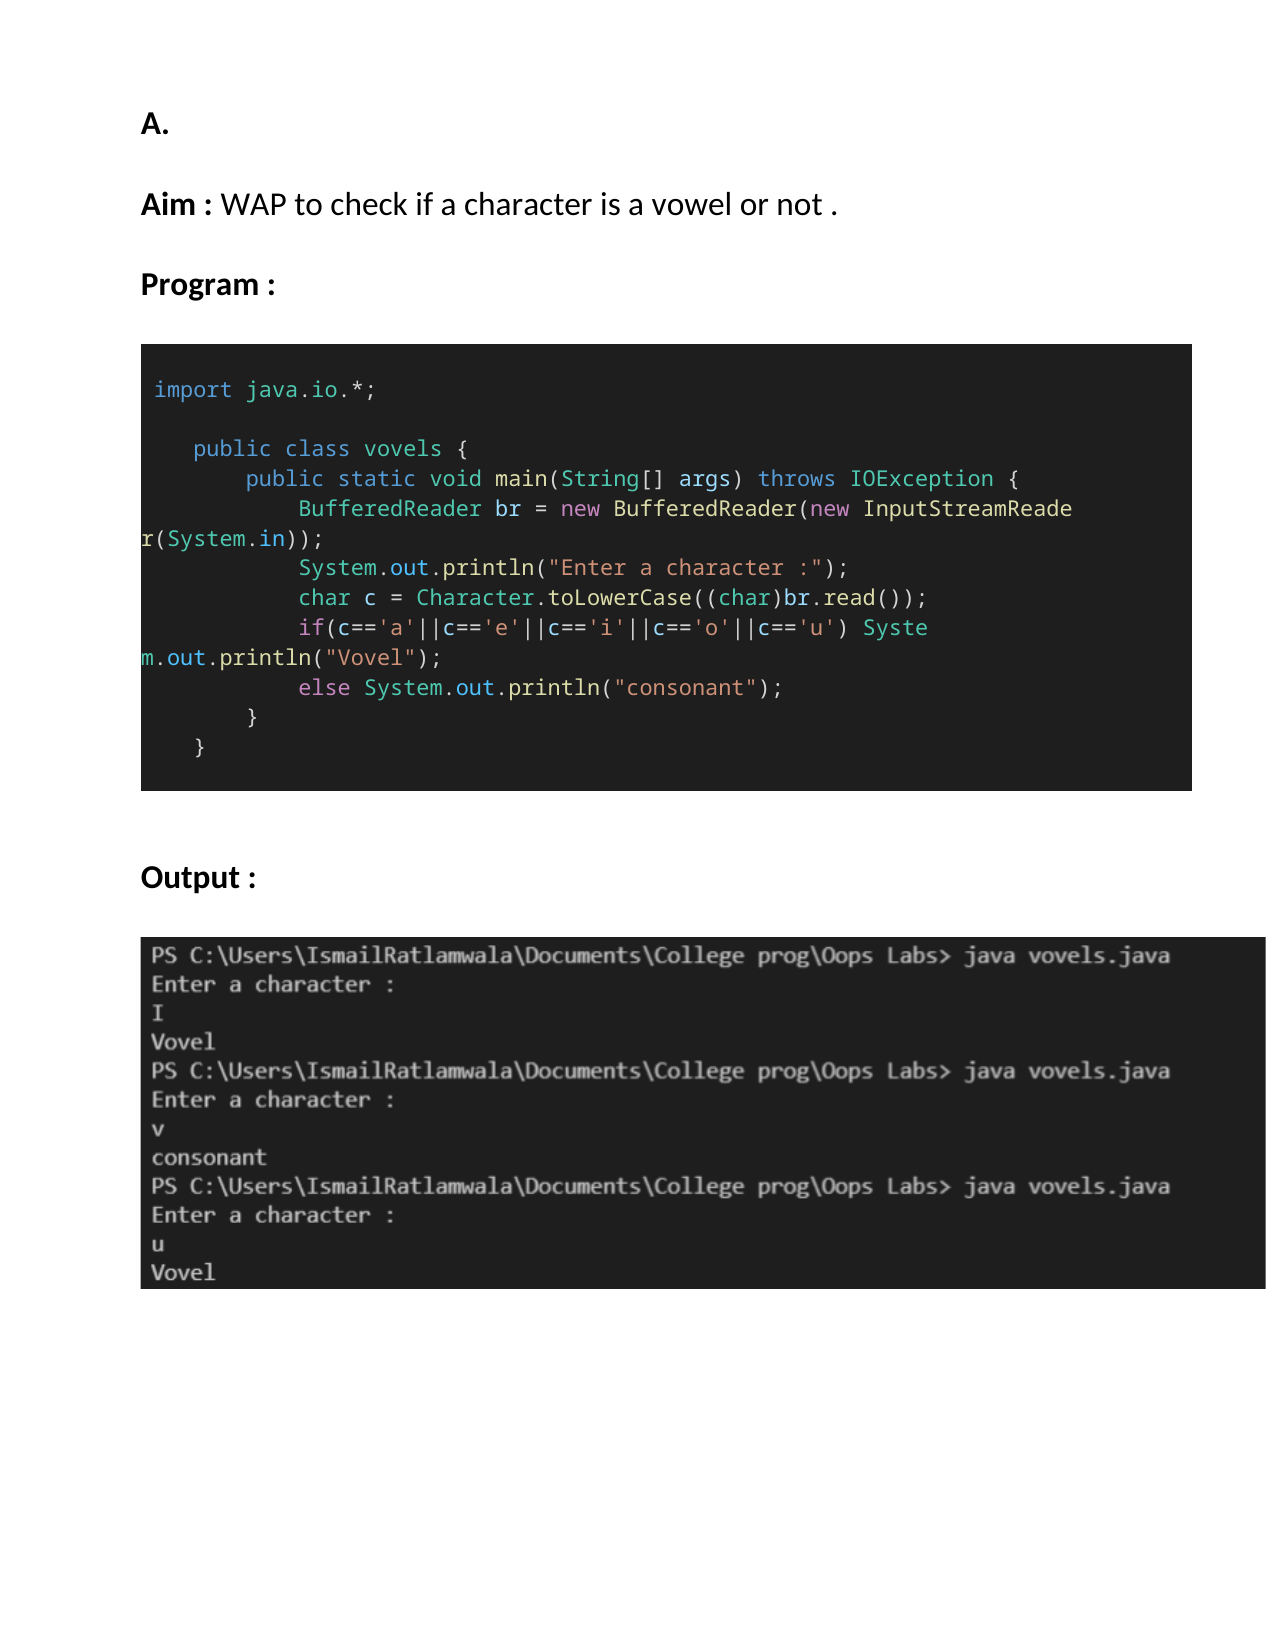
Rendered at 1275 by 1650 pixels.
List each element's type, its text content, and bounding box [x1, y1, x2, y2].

text } [141, 731, 1192, 761]
picture [140, 937, 1266, 1289]
text if(c=='a'||c=='e'||c=='i'||c=='o'||c=='u') System.out.println("Vovel"); [141, 612, 1192, 671]
text Aim : WAP to check if a character is a vowel or not . [141, 183, 1192, 223]
text System.out.println("Enter a character :"); [141, 552, 1192, 582]
text Program : [141, 263, 1192, 303]
text public class vovels { [141, 433, 1192, 463]
text A. [141, 103, 1192, 143]
text import java.io.*; [141, 373, 1192, 403]
text Output : [141, 856, 1192, 897]
text char c = Character.toLowerCase((char)br.read()); [141, 582, 1192, 612]
text public static void main(String[] args) throws IOException { [141, 463, 1192, 493]
text BufferedReader br = new BufferedReader(new InputStreamReader(System.in)); [141, 493, 1192, 552]
text } [141, 701, 1192, 731]
text else System.out.println("consonant"); [141, 671, 1192, 701]
